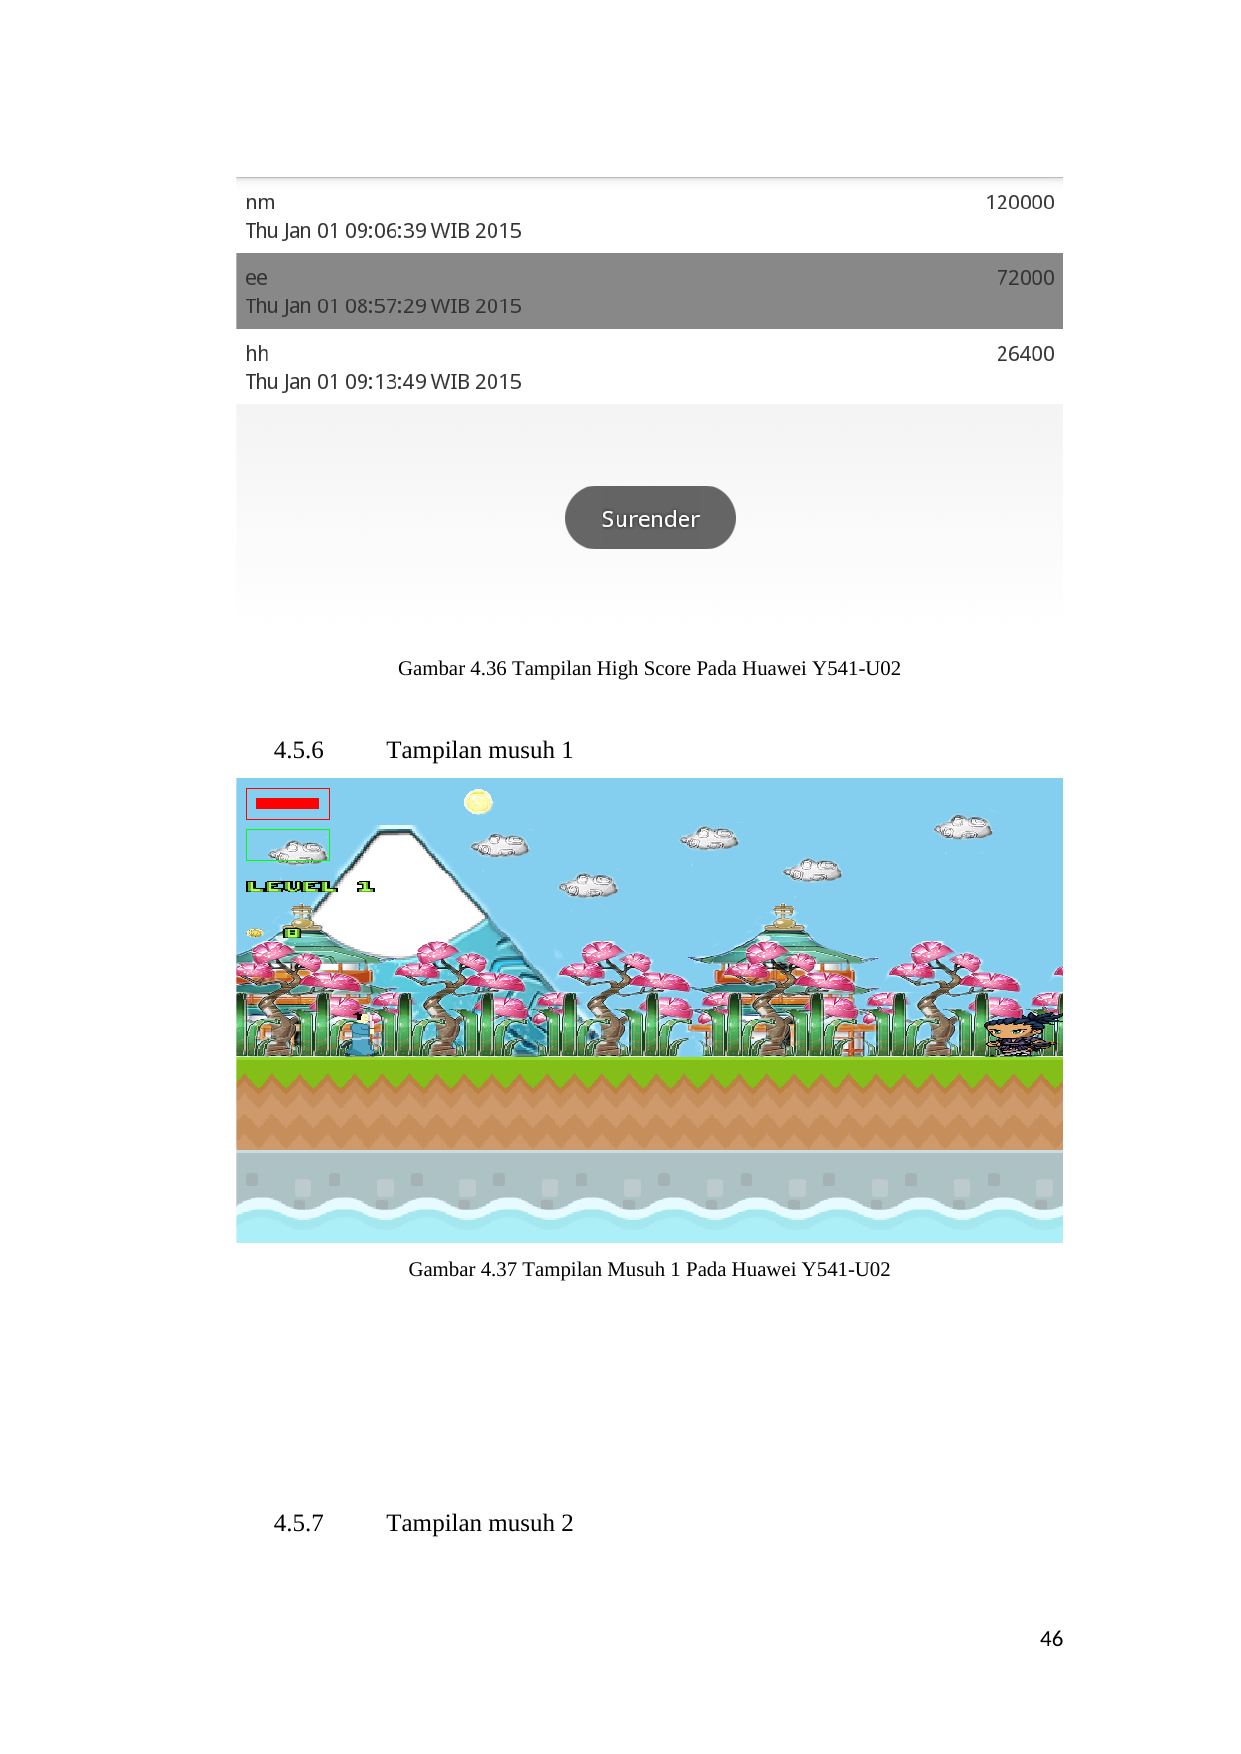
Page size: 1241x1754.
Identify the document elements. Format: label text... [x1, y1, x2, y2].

list Tampilan musuh 2 [274, 1508, 1063, 1537]
list Gambar 4.37 Tampilan Musuh 1 Pada Huawei Y541-U02 [236, 1257, 1063, 1281]
list Tampilan musuh 1 [274, 735, 1063, 764]
list Gambar 4.36 Tampilan High Score Pada Huawei Y541-U02 [236, 656, 1063, 680]
picture [236, 177, 1063, 642]
picture [236, 778, 1063, 1243]
